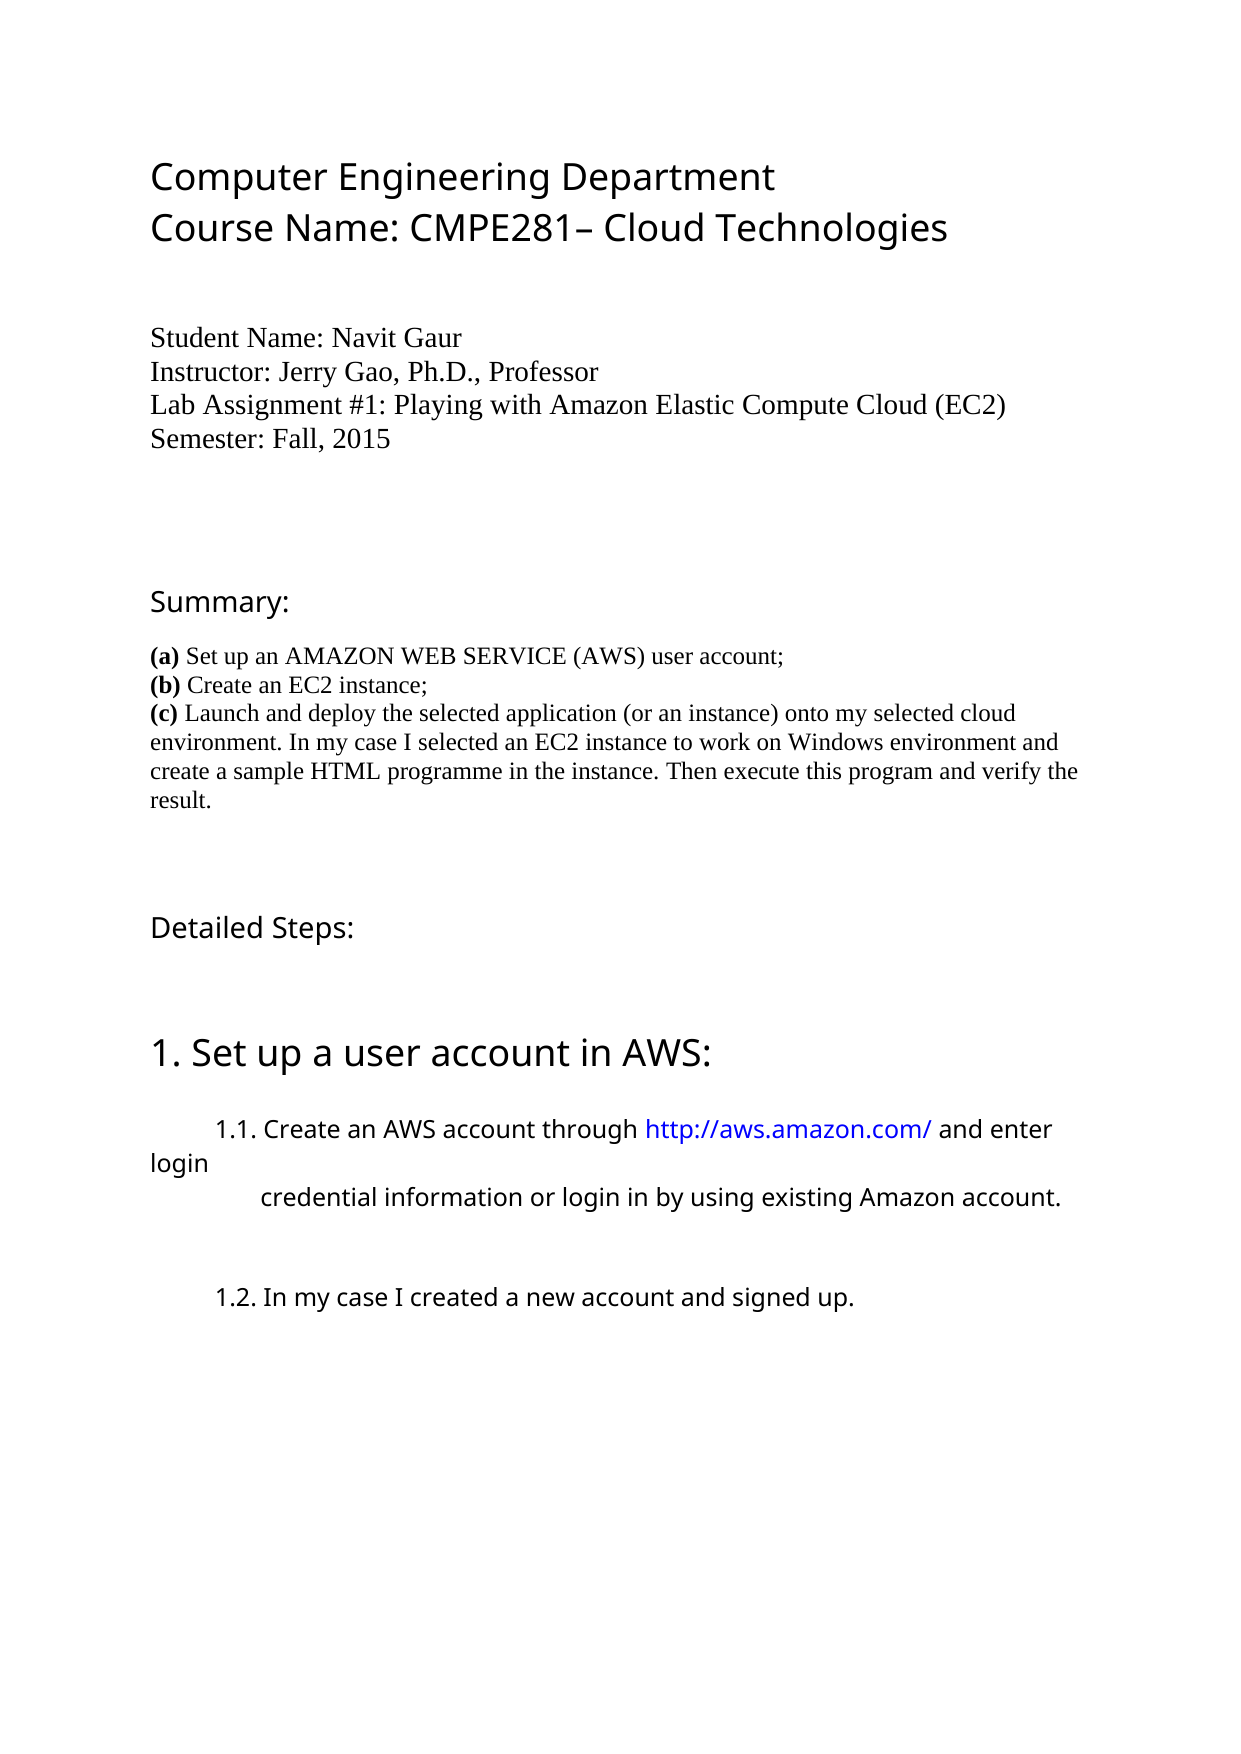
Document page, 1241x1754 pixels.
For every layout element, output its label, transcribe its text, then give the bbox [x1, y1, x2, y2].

text Detailed Steps: [150, 907, 1090, 947]
text Summary: [150, 581, 1090, 621]
text Instructor: Jerry Gao, Ph.D., Professor [150, 354, 1090, 387]
text Lab Assignment #1: Playing with Amazon Elastic Compute Cloud (EC2) [150, 387, 1090, 421]
text credential information or login in by using existing Amazon account. [150, 1179, 1090, 1213]
text 1. Set up a user account in AWS: [150, 1026, 1090, 1077]
text 1.2. In my case I created a new account and signed up. [150, 1280, 1090, 1314]
text Computer Engineering Department [150, 150, 1090, 201]
text (a) Set up an AMAZON WEB SERVICE (AWS) user account; [150, 641, 1090, 670]
text 1.1. Create an AWS account through http://aws.amazon.com/ and enter login [150, 1111, 1090, 1179]
text Course Name: CMPE281– Cloud Technologies [150, 201, 1090, 252]
text (c) Launch and deploy the selected application (or an instance) onto my selected cloud environment. In my case I selected an EC2 instance to work on Windows environment and create a sample HTML programme in the instance. Then execute this program and verify the result. [150, 698, 1090, 813]
text Semester: Fall, 2015 [150, 421, 1090, 454]
text Student Name: Navit Gaur [150, 320, 1090, 354]
text (b) Create an EC2 instance; [150, 670, 1090, 698]
